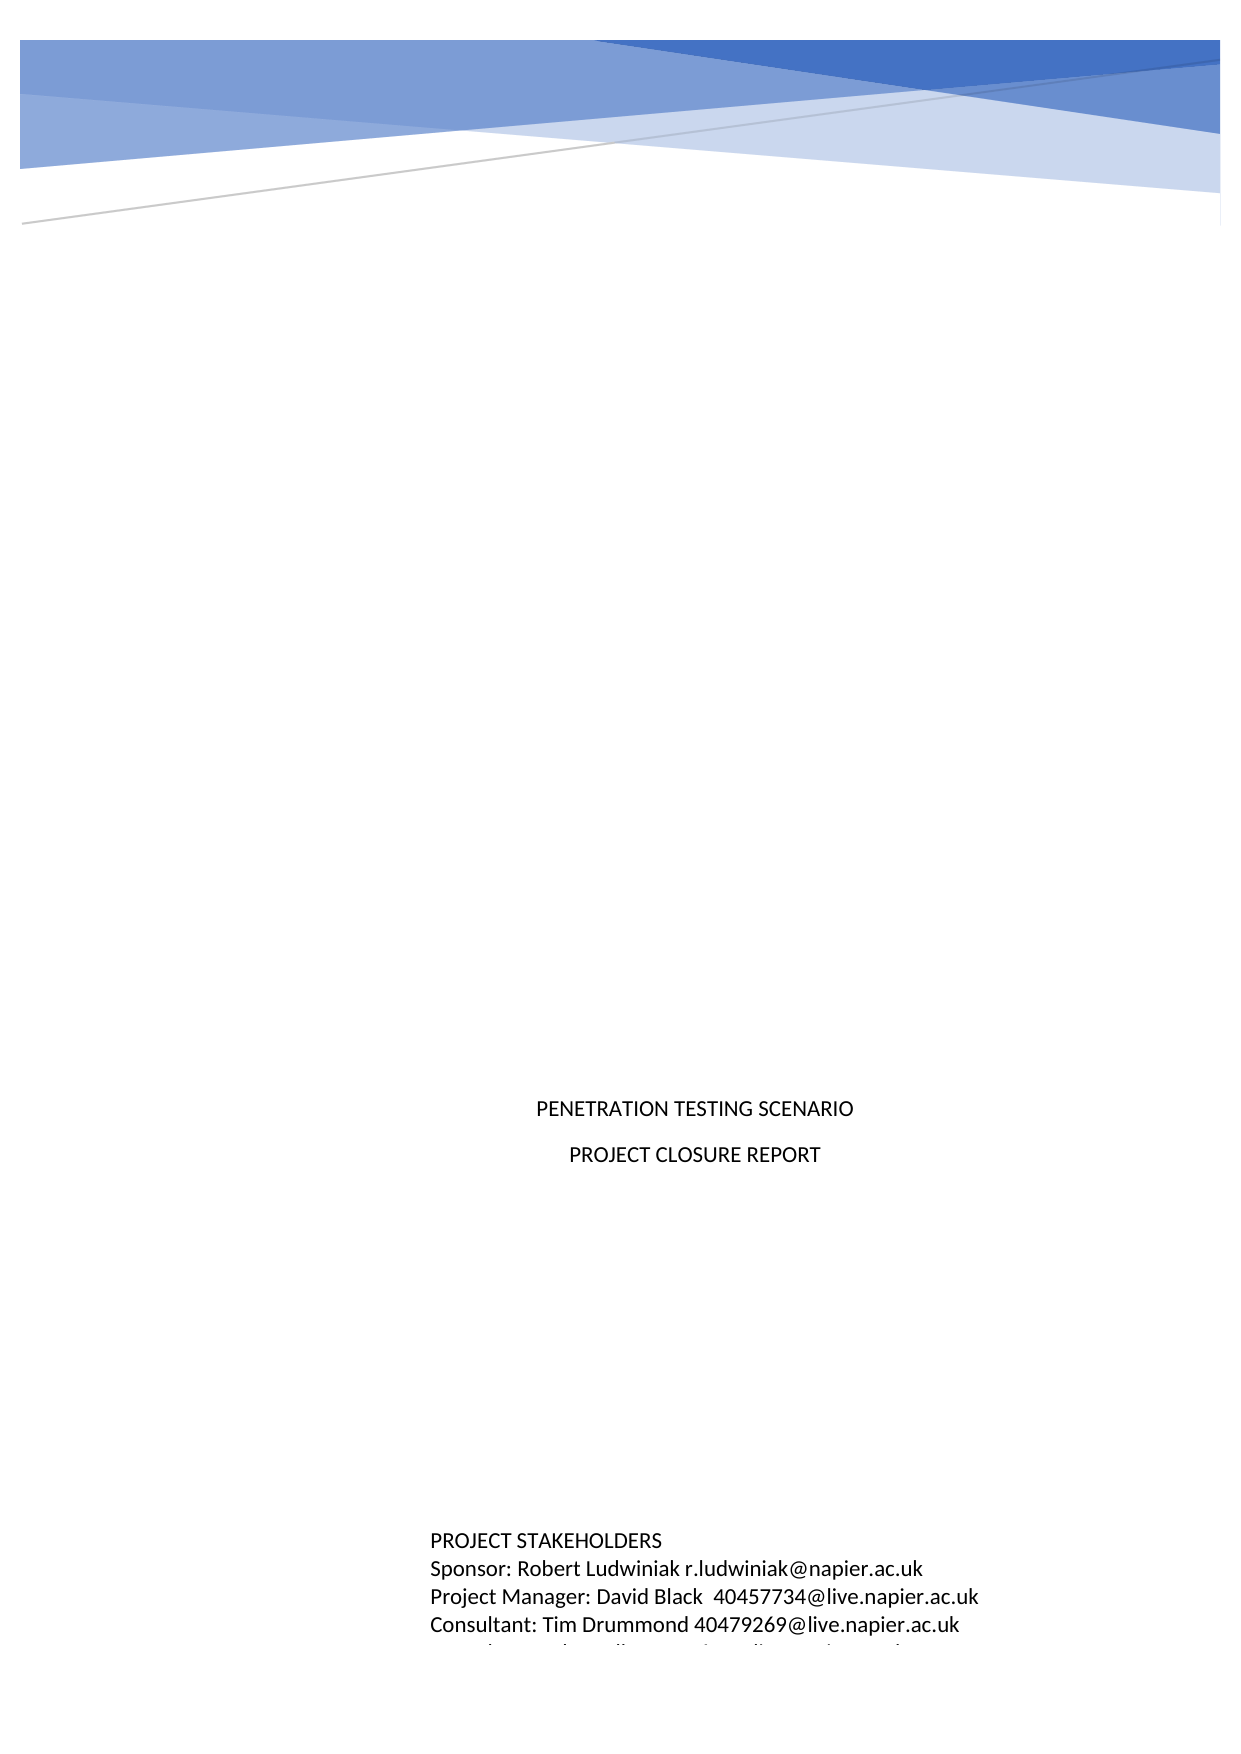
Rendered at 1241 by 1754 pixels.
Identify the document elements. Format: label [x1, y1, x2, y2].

picture [20, 40, 1221, 240]
